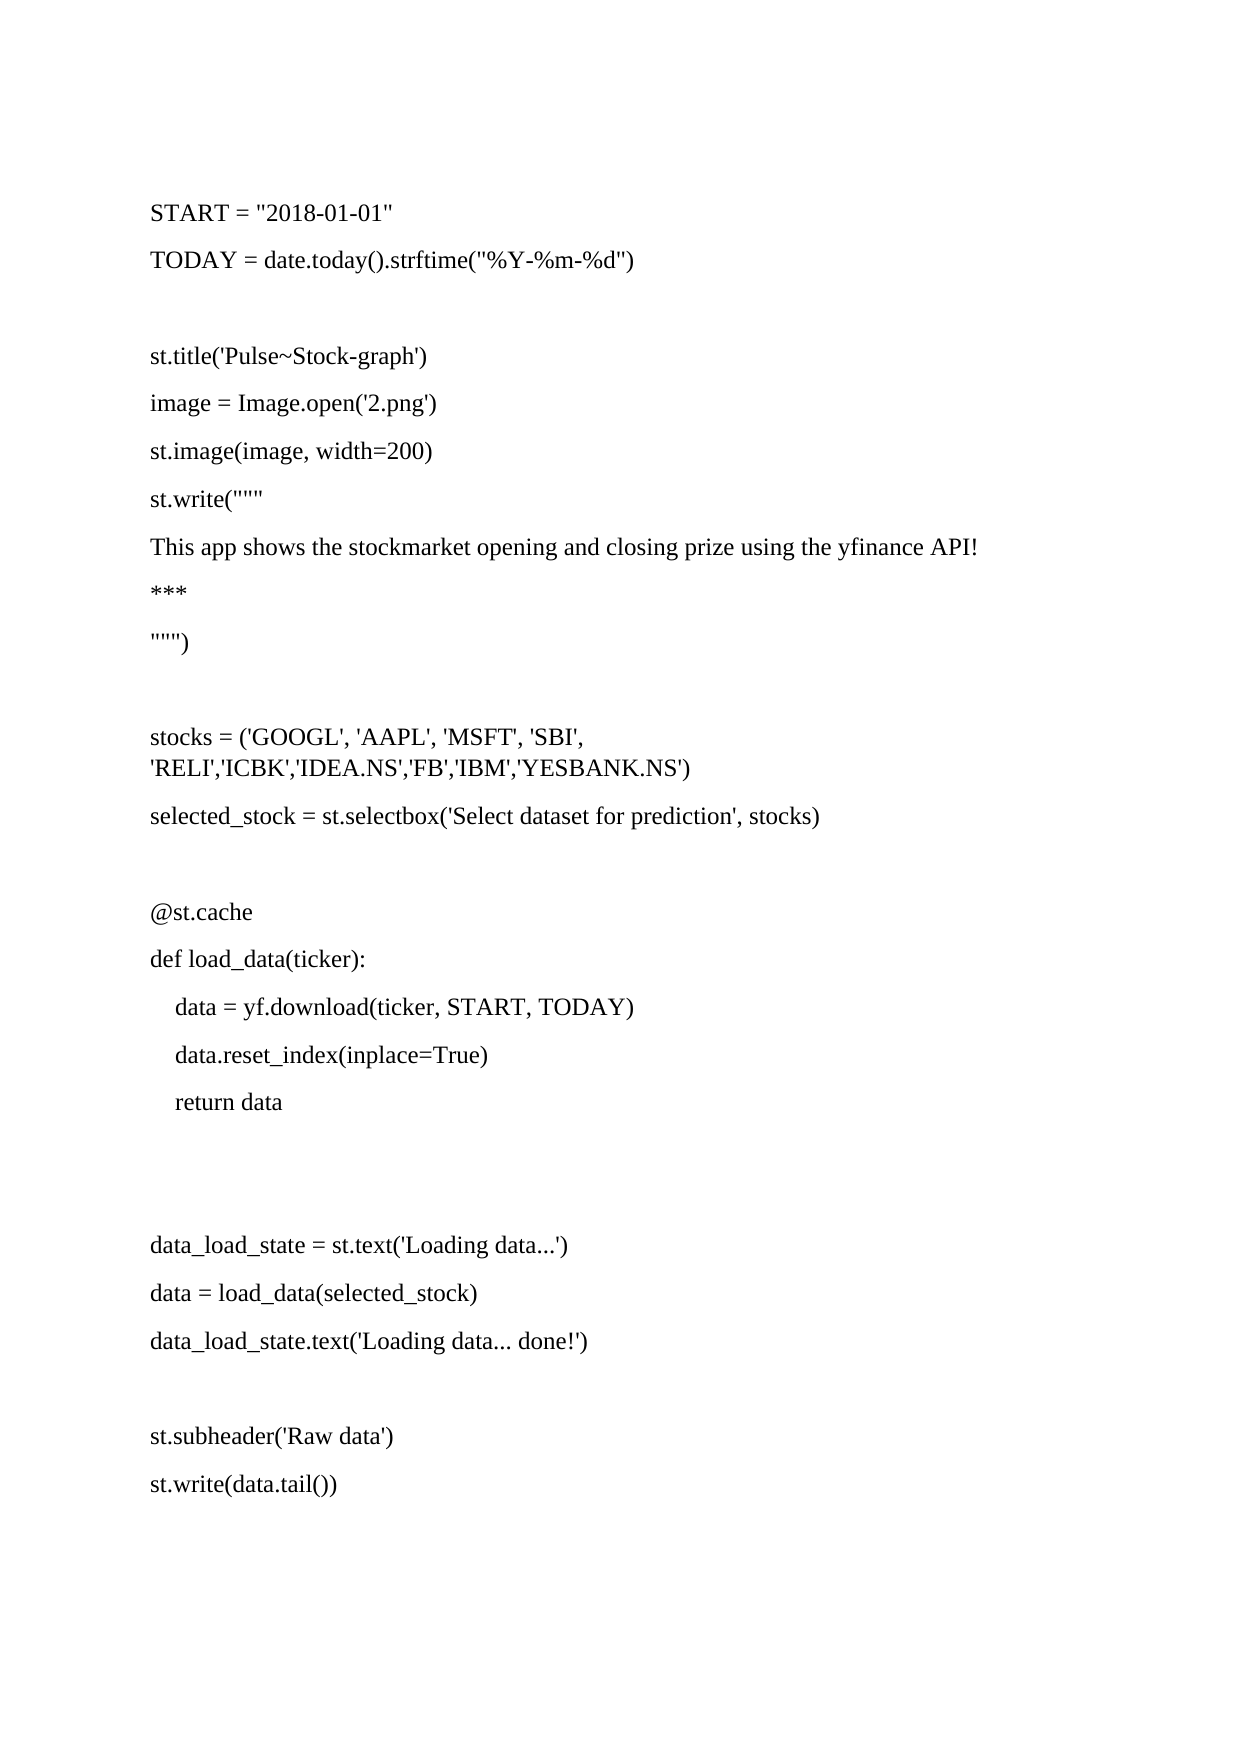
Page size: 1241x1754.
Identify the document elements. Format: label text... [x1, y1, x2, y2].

text @st.cache [150, 897, 1090, 925]
text st.write(data.tail()) [150, 1469, 1090, 1498]
text """) [150, 627, 1090, 656]
text *** [150, 579, 1090, 608]
text stocks = ('GOOGL', 'AAPL', 'MSFT', 'SBI', 'RELI','ICBK','IDEA.NS','FB','IBM','YESBANK.NS') [150, 722, 1090, 782]
text data = yf.download(ticker, START, TODAY) [150, 992, 1090, 1021]
text TODAY = date.today().strftime("%Y-%m-%d") [150, 245, 1090, 274]
text st.title('Pulse~Stock-graph') [150, 341, 1090, 369]
text selected_stock = st.selectbox('Select dataset for prediction', stocks) [150, 801, 1090, 830]
text This app shows the stockmarket opening and closing prize using the yfinance API! [150, 532, 1090, 560]
text st.subheader('Raw data') [150, 1421, 1090, 1450]
text st.image(image, width=200) [150, 436, 1090, 465]
text return data [150, 1087, 1090, 1116]
text st.write(""" [150, 484, 1090, 513]
text data_load_state.text('Loading data... done!') [150, 1326, 1090, 1355]
text data_load_state = st.text('Loading data...') [150, 1231, 1090, 1259]
text def load_data(ticker): [150, 944, 1090, 973]
text START = "2018-01-01" [150, 198, 1090, 226]
text image = Image.open('2.png') [150, 388, 1090, 417]
text data = load_data(selected_stock) [150, 1278, 1090, 1307]
text data.reset_index(inplace=True) [150, 1040, 1090, 1068]
